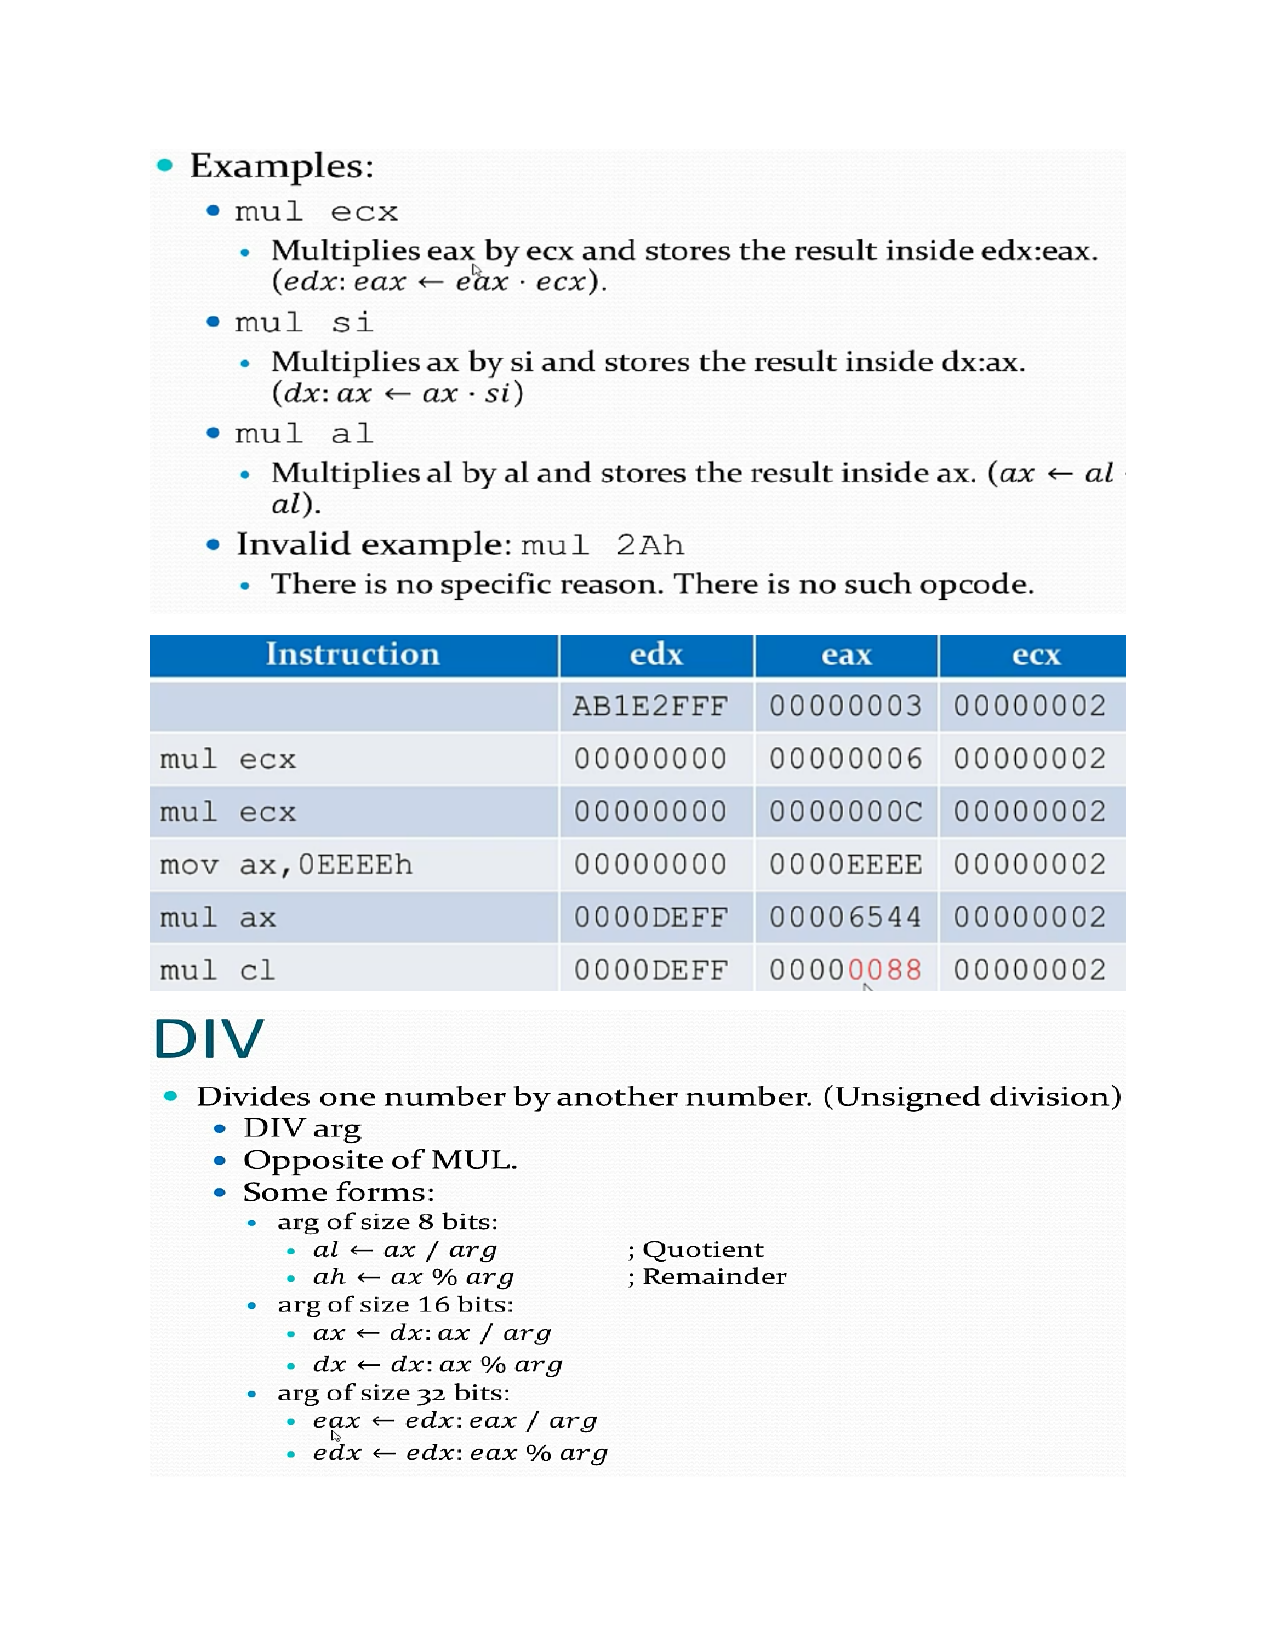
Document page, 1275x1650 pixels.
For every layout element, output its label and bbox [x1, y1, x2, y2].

picture [150, 635, 1126, 991]
picture [150, 1010, 1126, 1477]
picture [150, 149, 1126, 614]
